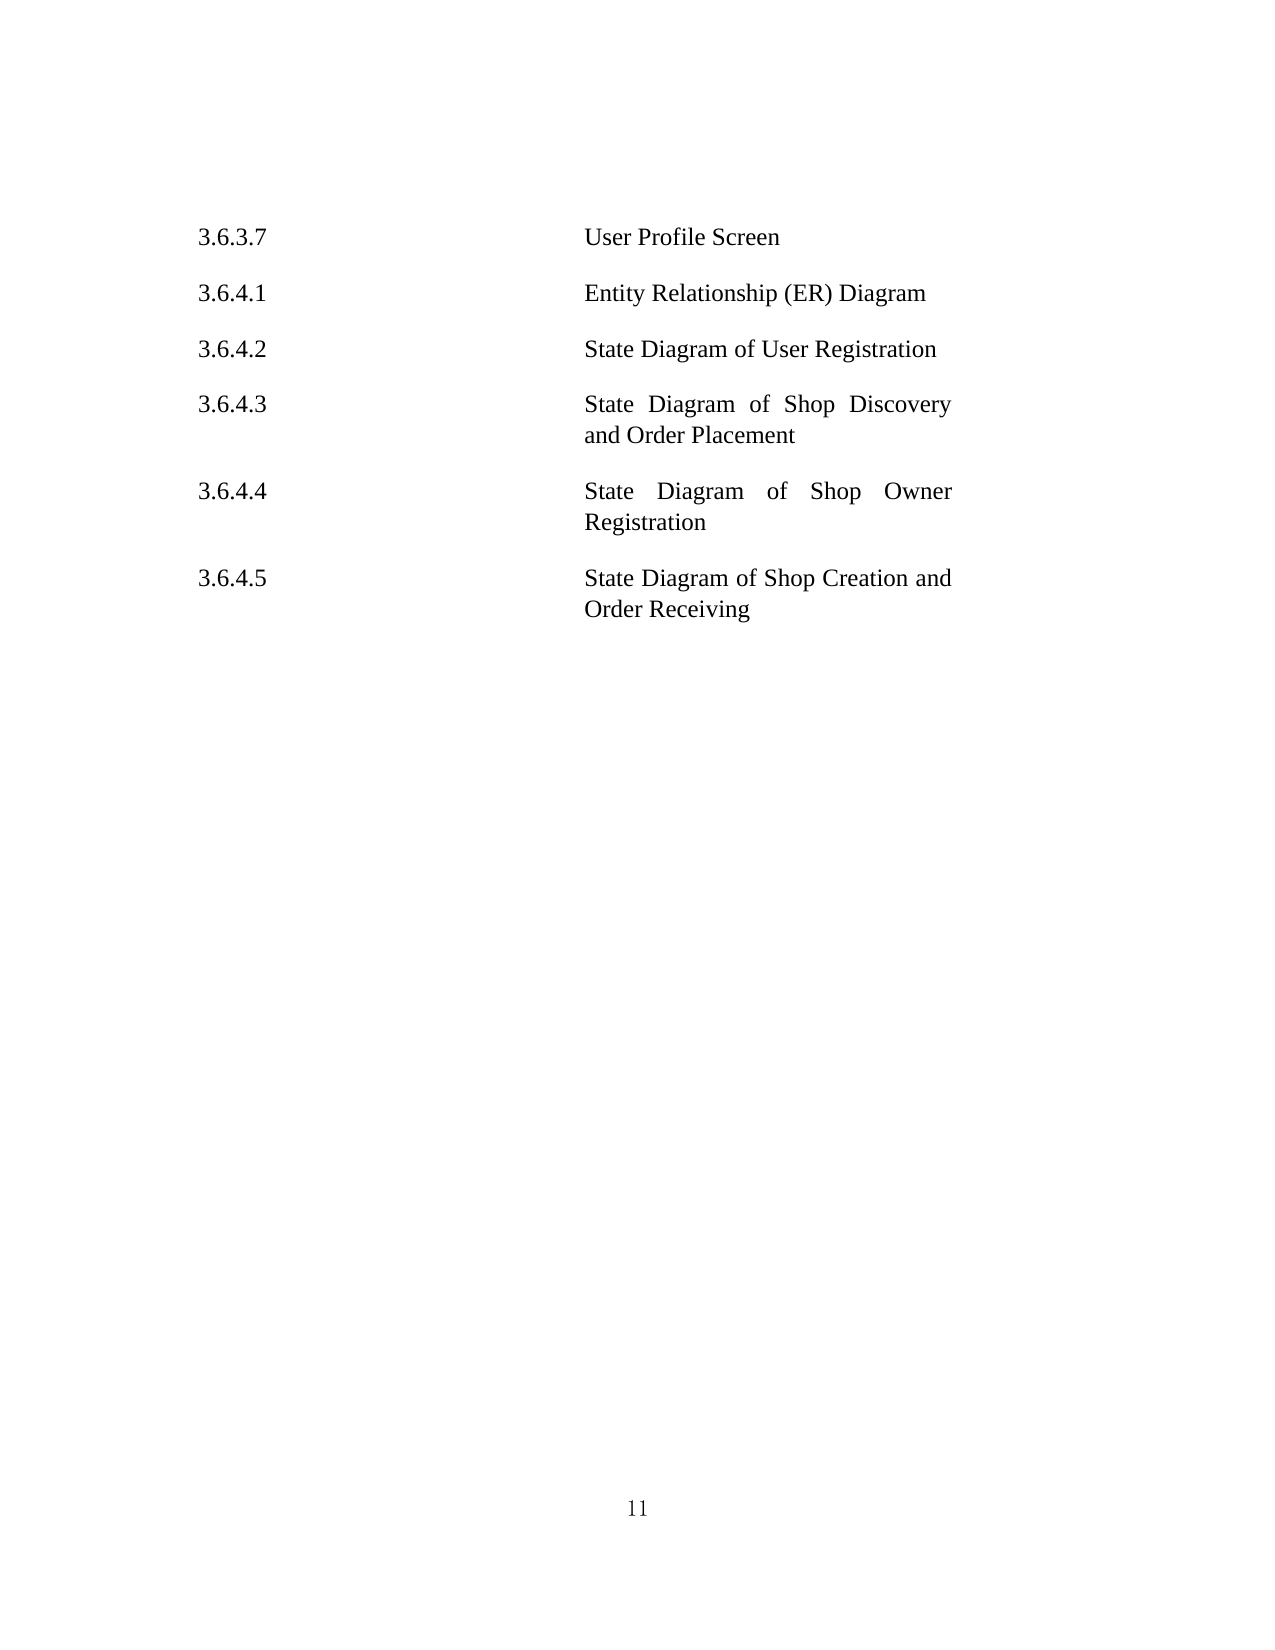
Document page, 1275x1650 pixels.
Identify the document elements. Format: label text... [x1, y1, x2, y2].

table_cell 3.6.4.4 [188, 451, 574, 538]
table_cell 3.6.3.7 [188, 197, 574, 253]
table_cell 3.6.4.2 [188, 309, 574, 364]
table_cell User Profile Screen [574, 197, 962, 253]
table_cell State Diagram of Shop Owner Registration [574, 451, 962, 538]
table_cell Entity Relationship (ER) Diagram [574, 253, 962, 309]
table_cell State Diagram of User Registration [574, 309, 962, 364]
table_cell State Diagram of Shop Creation and Order Receiving [574, 538, 962, 625]
table_cell 3.6.4.5 [188, 538, 574, 625]
table_cell 3.6.4.1 [188, 253, 574, 309]
table_cell 3.6.4.3 [188, 365, 574, 451]
table_cell State Diagram of Shop Discovery and Order Placement [574, 365, 962, 451]
